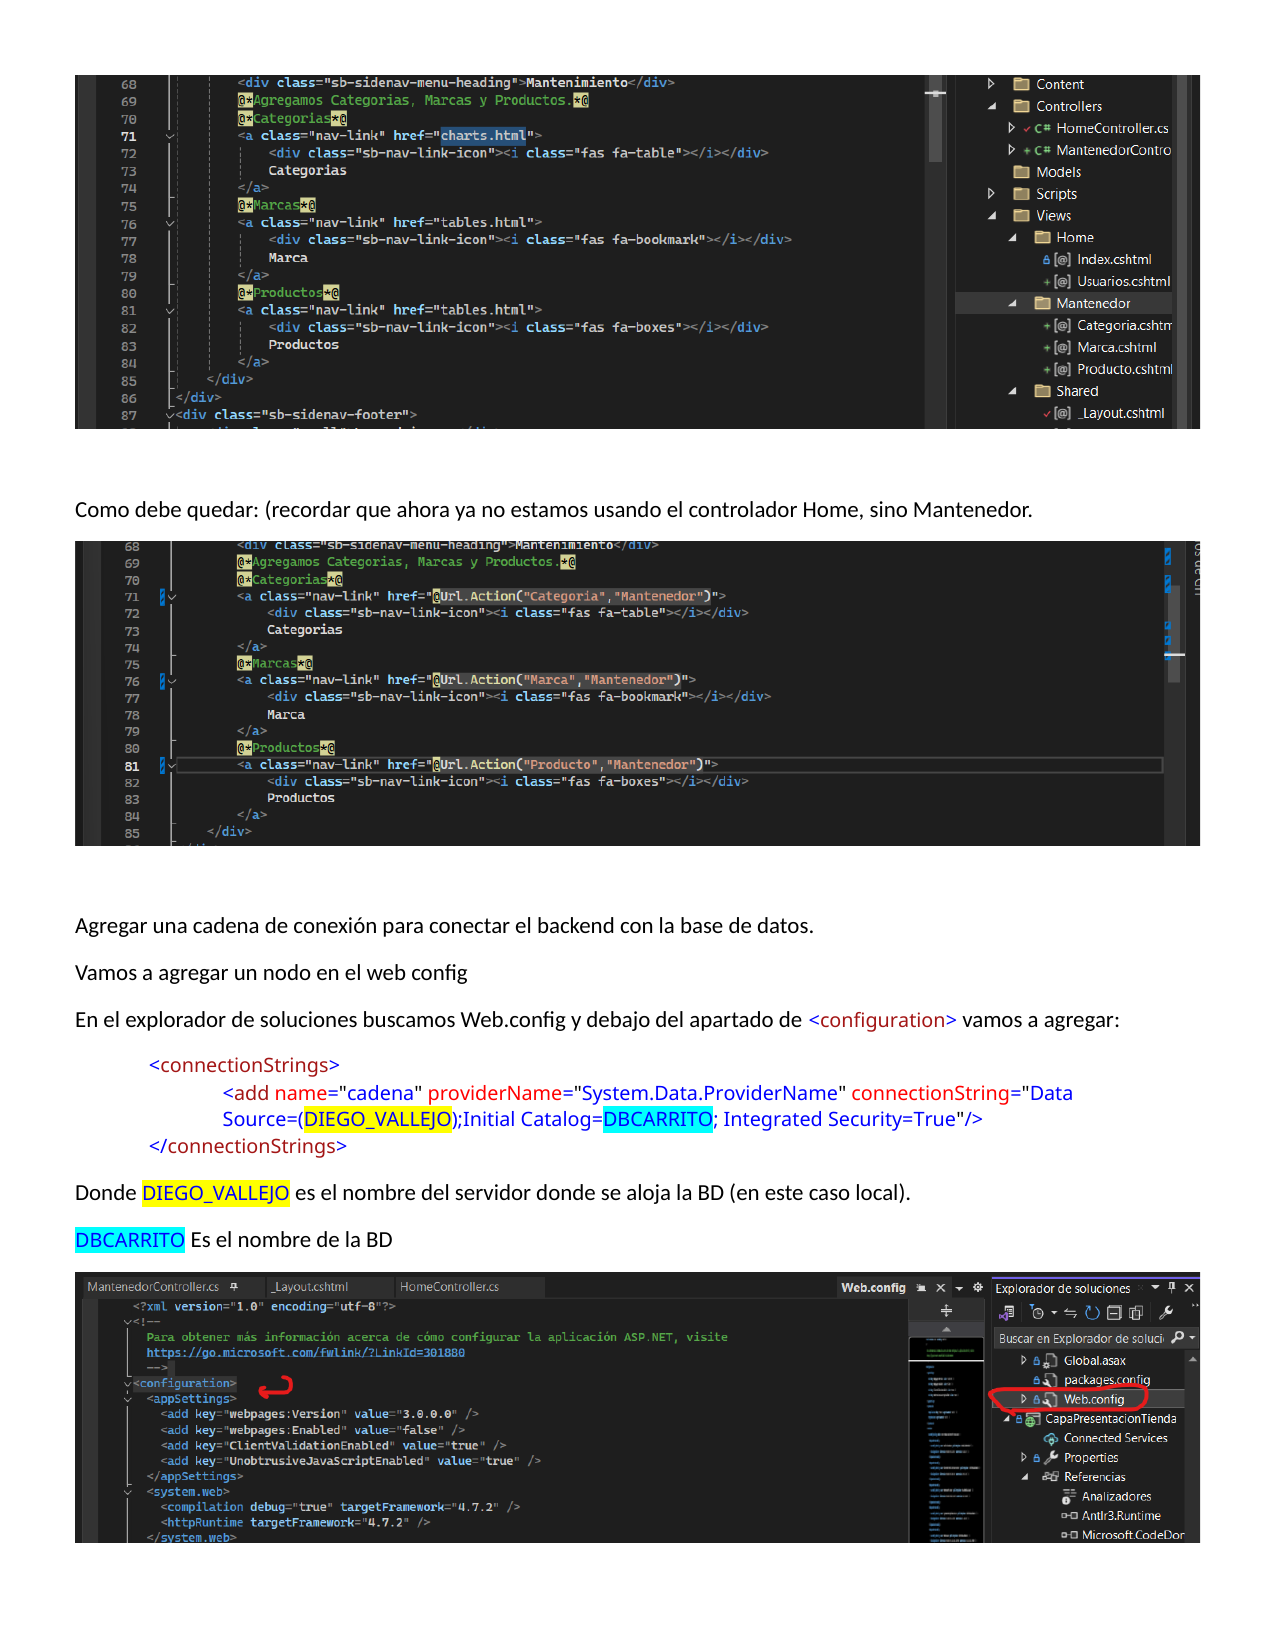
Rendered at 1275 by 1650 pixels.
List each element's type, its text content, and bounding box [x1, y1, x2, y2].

text <add name="cadena" providerName="System.Data.ProviderName" connectionString="Data Source=(DIEGO_VALLEJO);Initial Catalog=DBCARRITO; Integrated Security=True"/> [222, 1079, 1200, 1133]
picture [75, 541, 1200, 846]
text <connectionStrings> [75, 1052, 1200, 1079]
text En el explorador de soluciones buscamos Web.config y debajo del apartado de <configuration> vamos a agregar: [75, 1005, 1200, 1033]
text Agregar una cadena de conexión para conectar el backend con la base de datos. [75, 911, 1200, 939]
text Donde DIEGO_VALLEJO es el nombre del servidor donde se aloja la BD (en este caso local). [75, 1178, 1200, 1207]
text Vamos a agregar un nodo en el web config [75, 958, 1200, 986]
text DBCARRITO Es el nombre de la BD [75, 1225, 1200, 1253]
picture [75, 75, 1200, 429]
picture [75, 1272, 1200, 1543]
text Como debe quedar: (recordar que ahora ya no estamos usando el controlador Home, sino Mantenedor. [75, 495, 1200, 523]
text </connectionStrings> [75, 1133, 1200, 1160]
